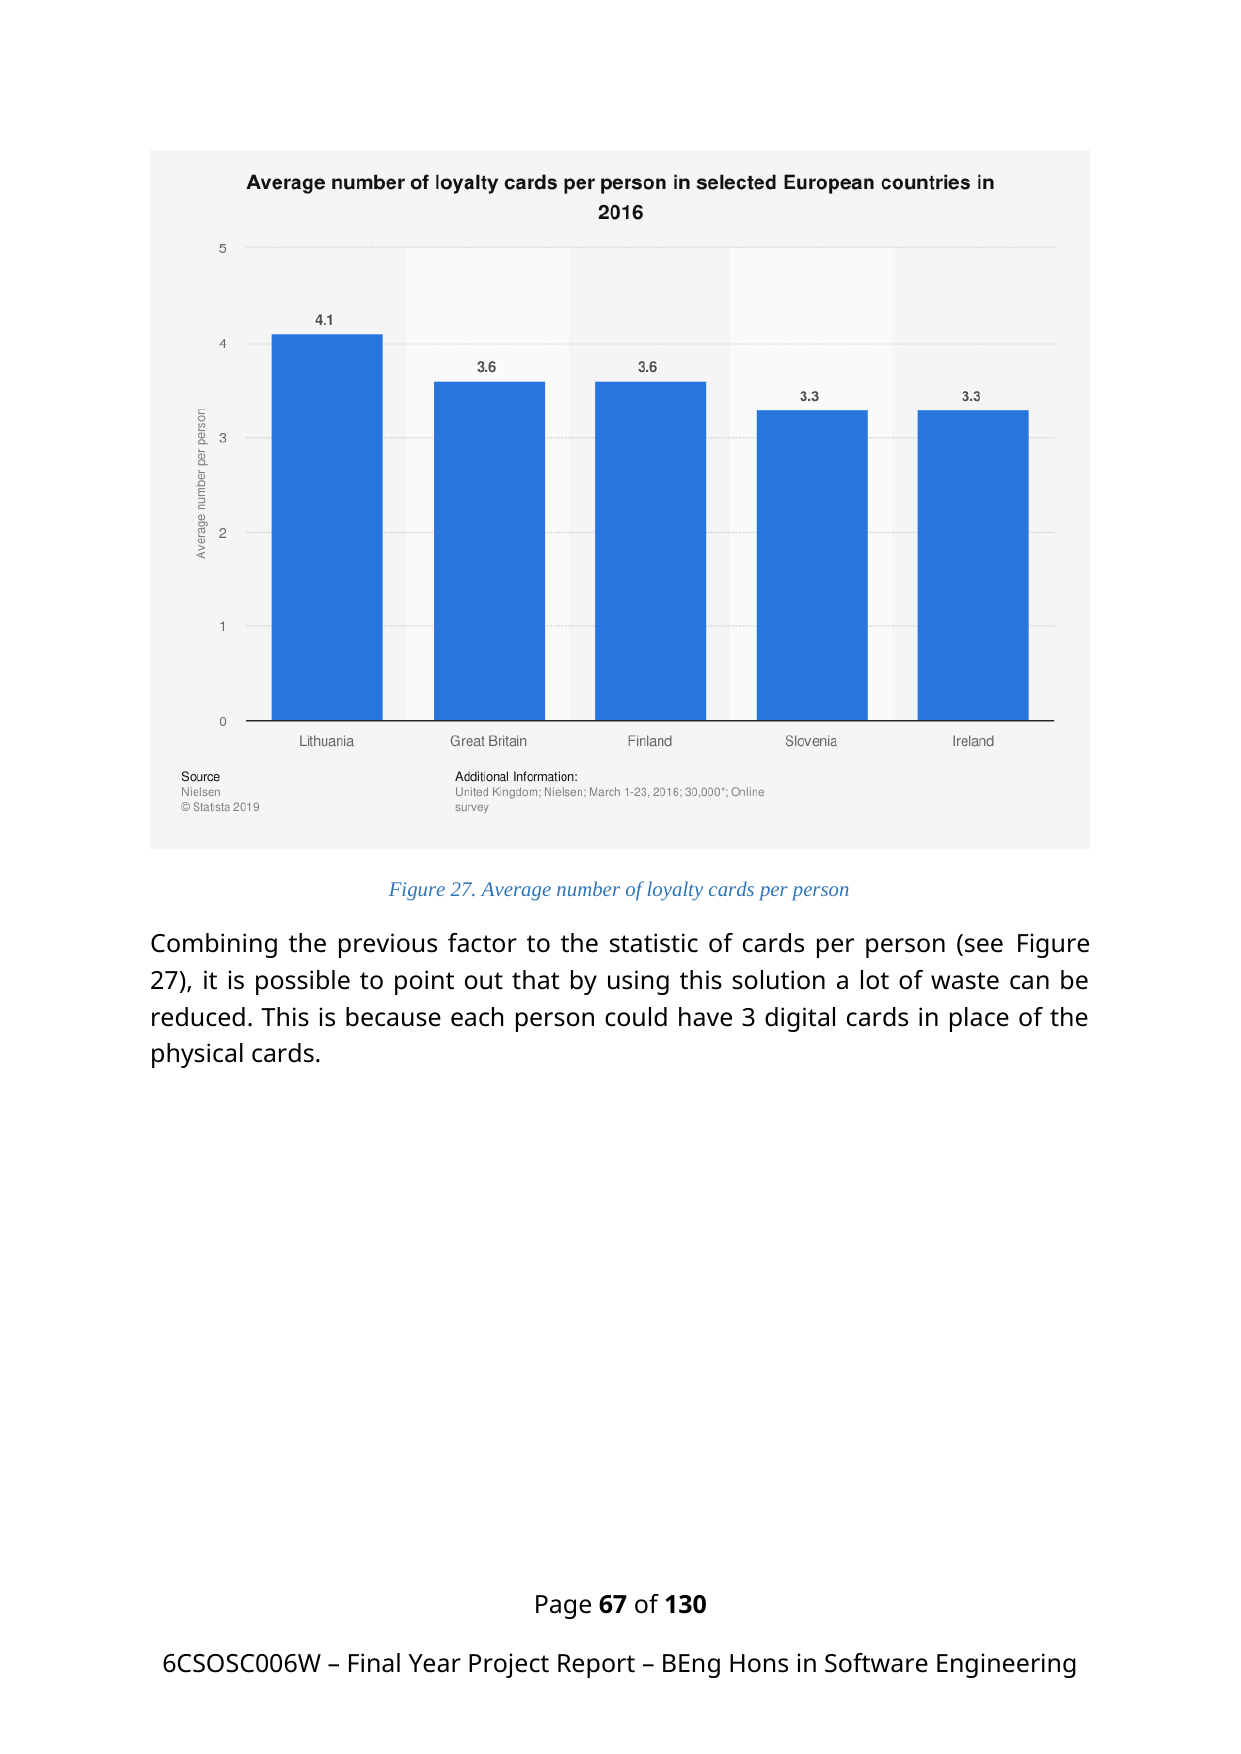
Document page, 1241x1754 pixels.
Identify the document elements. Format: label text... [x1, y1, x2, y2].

picture [150, 150, 1091, 849]
text Figure . Average number of loyalty cards per person [150, 877, 1090, 901]
text Combining the previous factor to the statistic of cards per person (see Figure 27), it is possible to point out that by using this solution a lot of waste can be reduced. This is because each person could have 3 digital cards in place of the physical cards. [150, 926, 1090, 1070]
